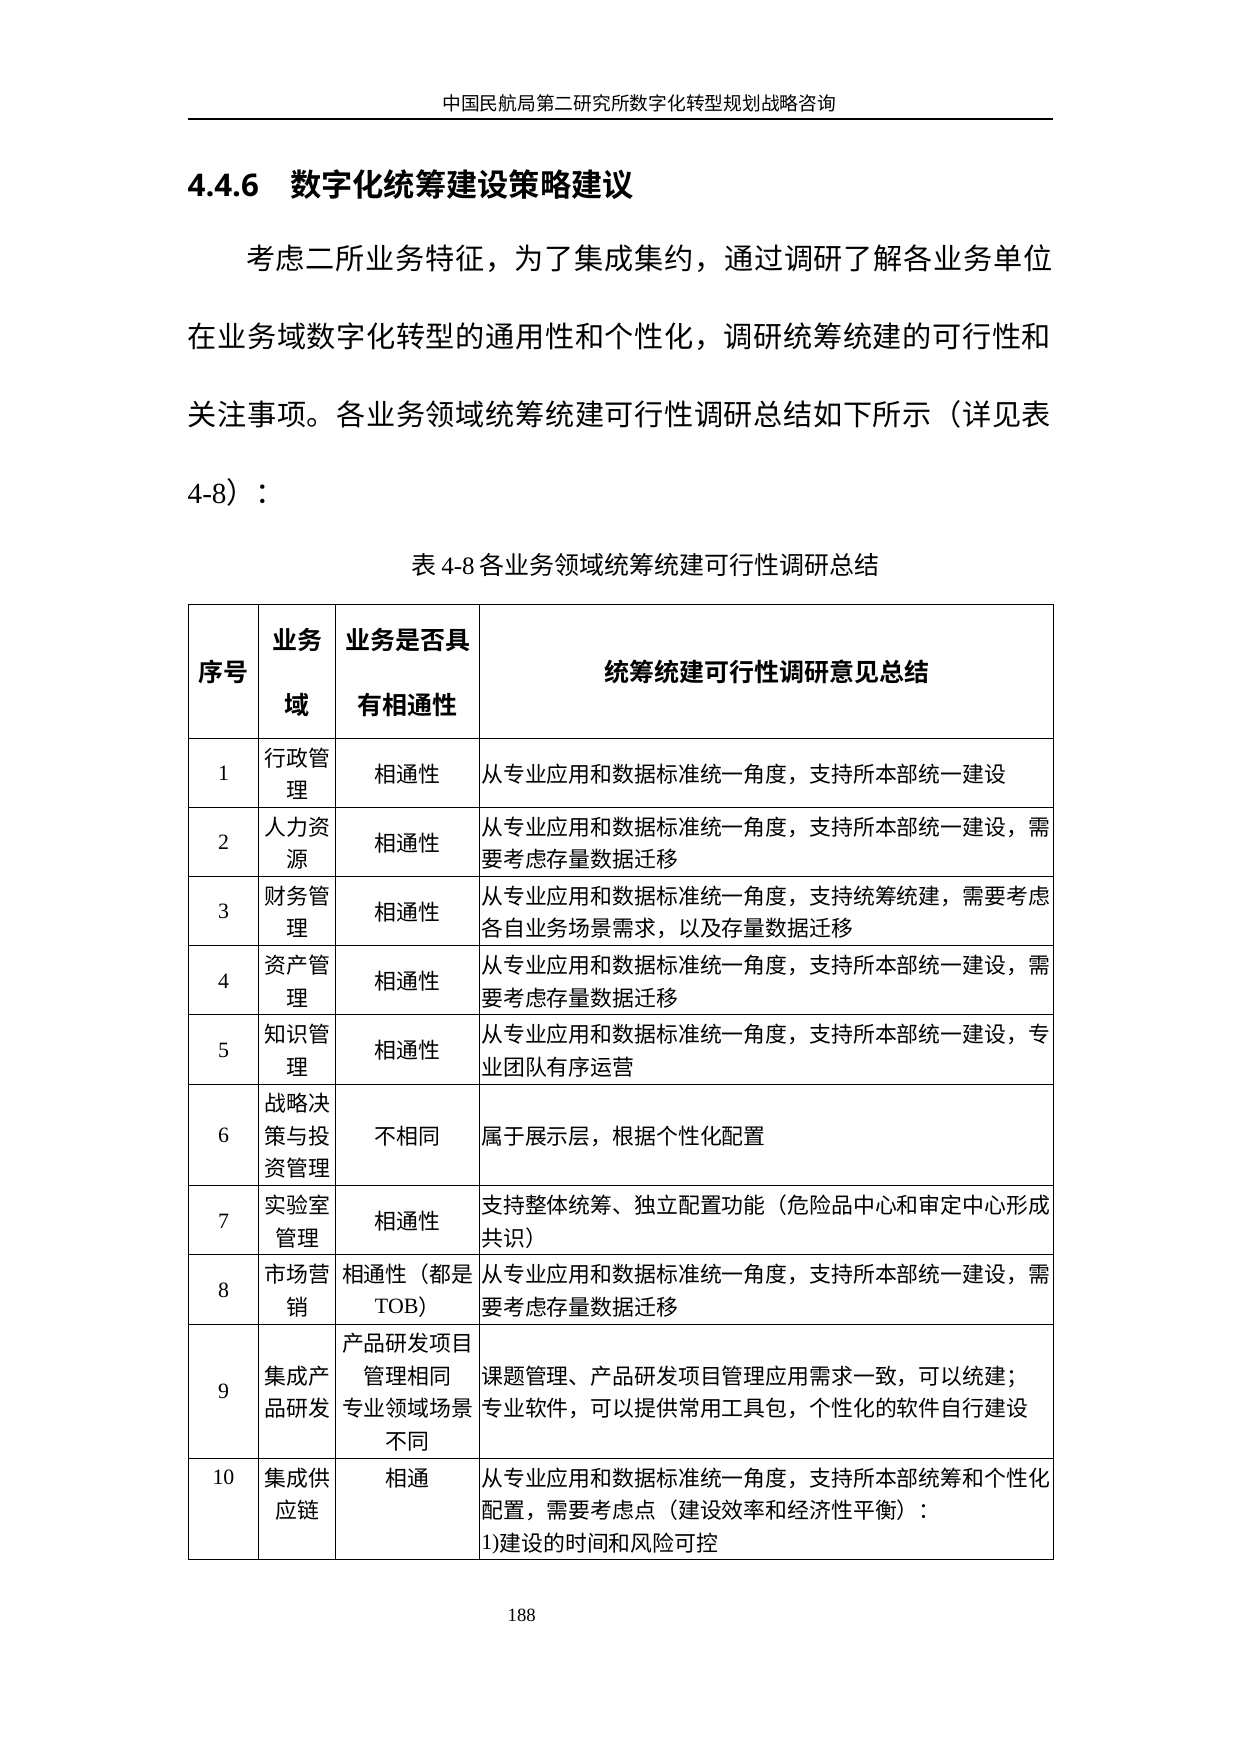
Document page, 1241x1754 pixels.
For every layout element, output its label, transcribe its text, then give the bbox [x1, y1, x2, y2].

table_cell 集成产品研发 [259, 1325, 335, 1458]
subtitle 数字化统筹建设策略建议 [187, 150, 1053, 215]
table_cell 从专业应用和数据标准统一角度，支持统筹统建，需要考虑各自业务场景需求，以及存量数据迁移 [480, 877, 1053, 945]
table_cell 产品研发项目管理相同 专业领域场景不同 [336, 1325, 479, 1458]
table_cell 相通性（都是TOB） [336, 1255, 479, 1323]
table_header 序号 [189, 605, 258, 738]
table_cell 相通性 [336, 1186, 479, 1254]
table_cell 9 [189, 1325, 258, 1458]
table_cell 相通性 [336, 946, 479, 1014]
table_cell 7 [189, 1186, 258, 1254]
table_cell 8 [189, 1255, 258, 1323]
table_cell 从专业应用和数据标准统一角度，支持所本部统一建设，专业团队有序运营 [480, 1015, 1053, 1083]
table_cell 相通 [336, 1459, 479, 1559]
table_cell 从专业应用和数据标准统一角度，支持所本部统一建设 [480, 739, 1053, 807]
table_cell 2 [189, 808, 258, 876]
table_cell 5 [189, 1015, 258, 1083]
table_cell 相通性 [336, 877, 479, 945]
table_cell 相通性 [336, 1015, 479, 1083]
table_cell 属于展示层，根据个性化配置 [480, 1085, 1053, 1185]
table_cell 资产管理 [259, 946, 335, 1014]
table_cell 人力资源 [259, 808, 335, 876]
table_cell 知识管理 [259, 1015, 335, 1083]
table_cell 从专业应用和数据标准统一角度，支持所本部统一建设，需要考虑存量数据迁移 [480, 946, 1053, 1014]
table_cell 支持整体统筹、独立配置功能（危险品中心和审定中心形成共识） [480, 1186, 1053, 1254]
table_cell 课题管理、产品研发项目管理应用需求一致，可以统建； 专业软件，可以提供常用工具包，个性化的软件自行建设 [480, 1325, 1053, 1458]
table_header 统筹统建可行性调研意见总结 [480, 605, 1053, 738]
table_cell 4 [189, 946, 258, 1014]
table_cell 实验室管理 [259, 1186, 335, 1254]
text 表4-8各业务领域统筹统建可行性调研总结 [187, 531, 1053, 596]
table_cell 战略决策与投资管理 [259, 1085, 335, 1185]
table_cell 10 [189, 1459, 258, 1559]
text 考虑二所业务特征，为了集成集约，通过调研了解各业务单位在业务域数字化转型的通用性和个性化，调研统筹统建的可行性和关注事项。各业务领域统筹统建可行性调研总结如下所示（详见表4-8）： [187, 224, 1053, 523]
table_cell 相通性 [336, 808, 479, 876]
table_cell 6 [189, 1085, 258, 1185]
table_cell 行政管理 [259, 739, 335, 807]
table_header 业务是否具有相通性 [336, 605, 479, 738]
table_cell 财务管理 [259, 877, 335, 945]
table_cell 市场营销 [259, 1255, 335, 1323]
table_cell 从专业应用和数据标准统一角度，支持所本部统一建设，需要考虑存量数据迁移 [480, 808, 1053, 876]
table_cell 3 [189, 877, 258, 945]
table_header 业务域 [259, 605, 335, 738]
table_cell 集成供应链 [259, 1459, 335, 1559]
table_cell 相通性 [336, 739, 479, 807]
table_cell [480, 1459, 1053, 1559]
table_cell 不相同 [336, 1085, 479, 1185]
table_cell 从专业应用和数据标准统一角度，支持所本部统一建设，需要考虑存量数据迁移 [480, 1255, 1053, 1323]
table_cell 1 [189, 739, 258, 807]
